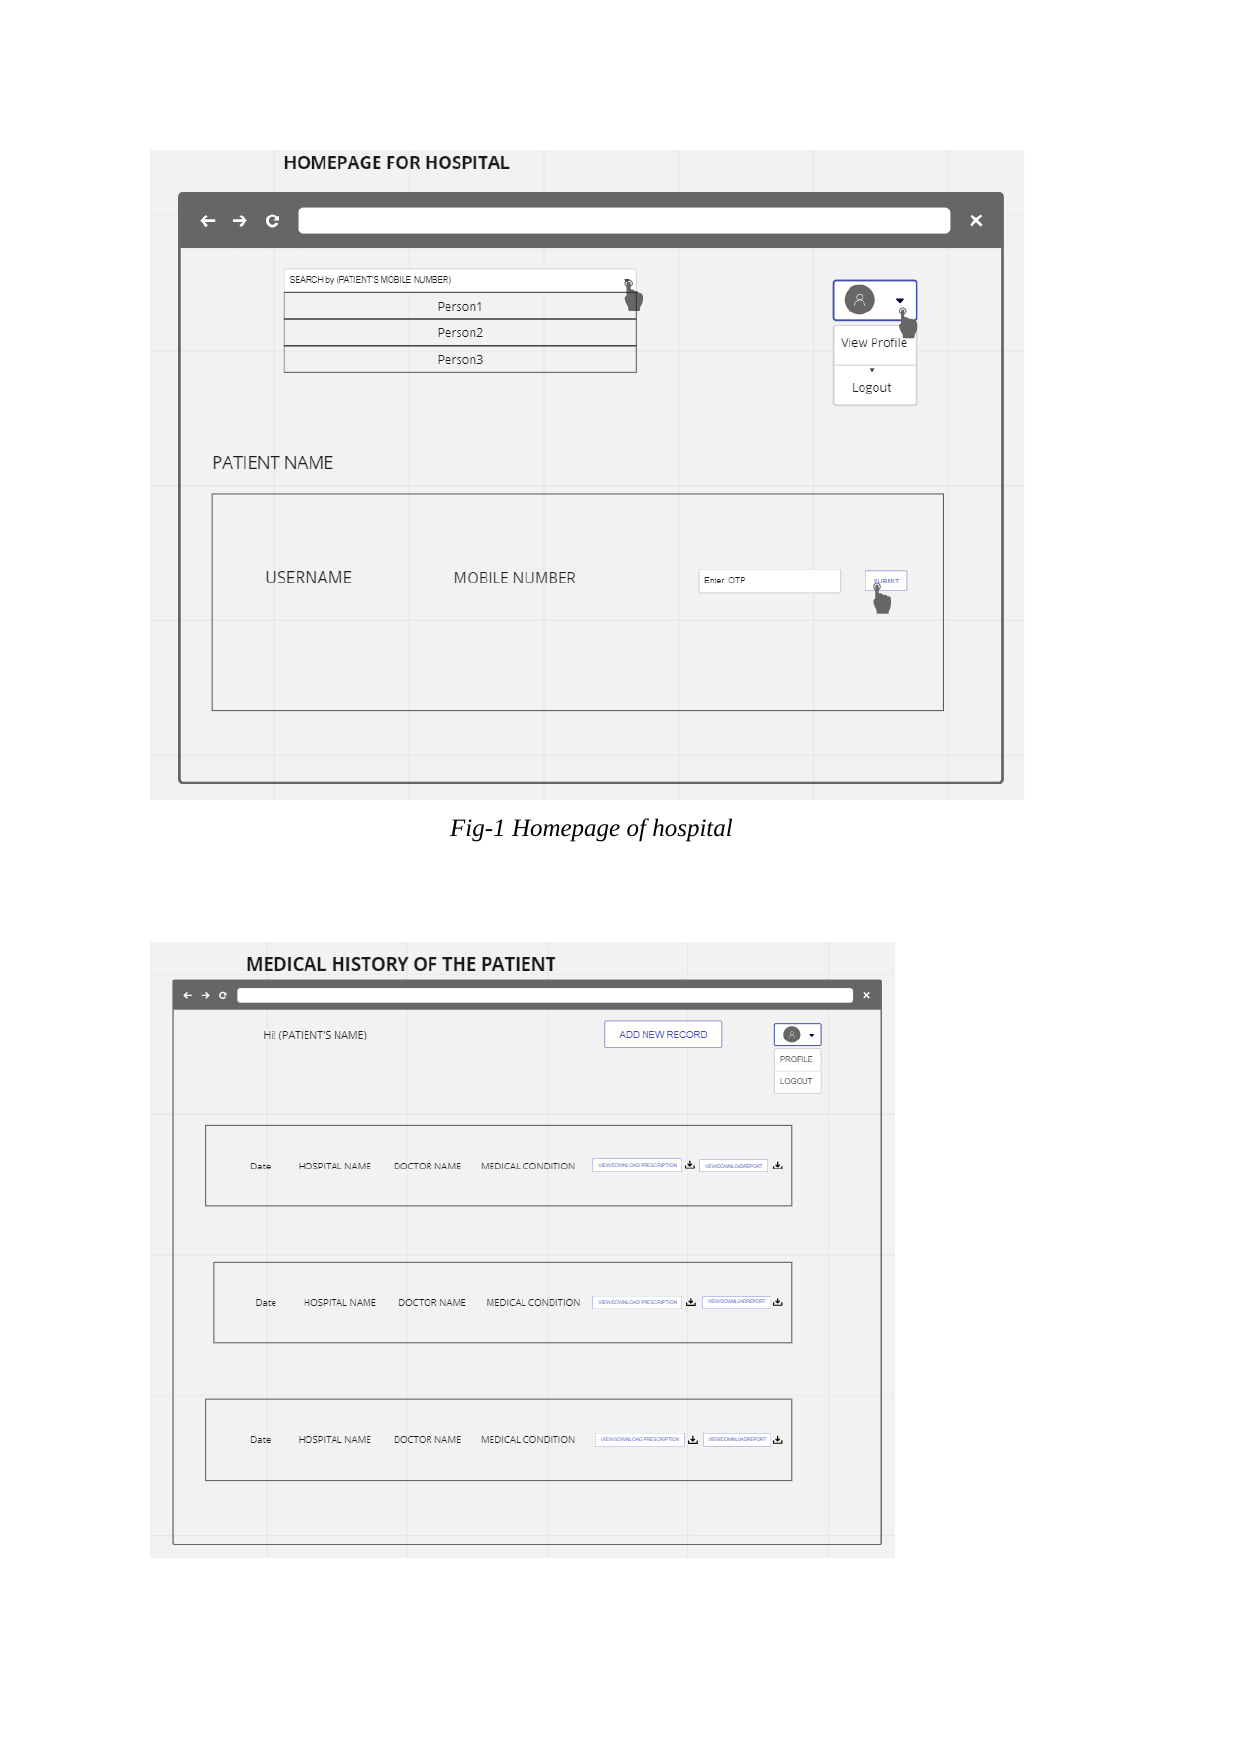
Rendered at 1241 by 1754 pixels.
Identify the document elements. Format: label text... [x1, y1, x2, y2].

picture [150, 942, 895, 1558]
text Fig-1 Homepage of hospital [375, 813, 1090, 842]
picture [150, 150, 1025, 800]
